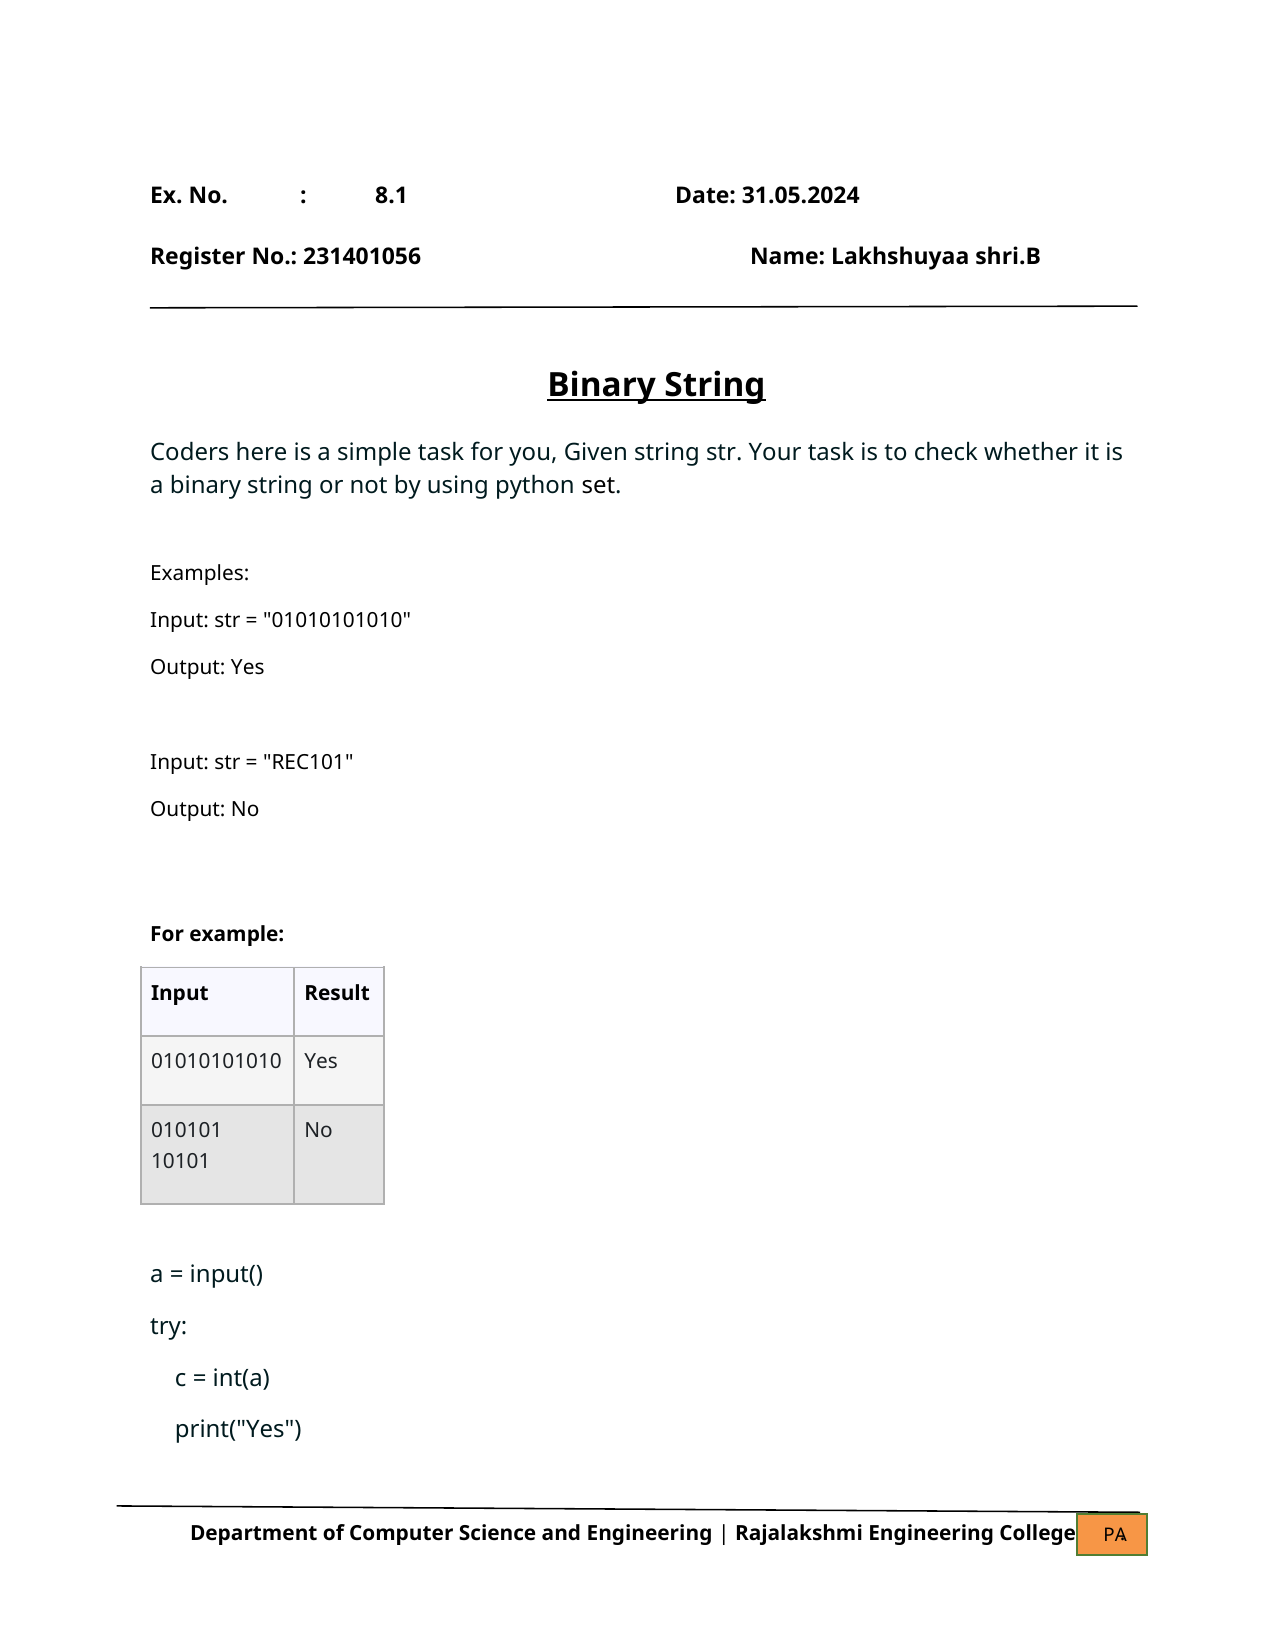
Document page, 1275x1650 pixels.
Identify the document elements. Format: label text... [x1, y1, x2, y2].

text try: [150, 1308, 1125, 1341]
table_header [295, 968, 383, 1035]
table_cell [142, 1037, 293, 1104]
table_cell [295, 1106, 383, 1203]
text For example: [150, 919, 1125, 947]
text Output: Yes [150, 652, 1125, 681]
text Output: No [150, 794, 1125, 823]
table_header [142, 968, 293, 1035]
text Coders here is a simple task for you, Given string str. Your task is to check whether it is a binary string or not by using python set. [150, 435, 1125, 500]
text Ex. No. : 8.1 Date: 31.05.2024 [150, 179, 1125, 210]
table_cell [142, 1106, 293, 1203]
text Input: str = "01010101010" [150, 605, 1125, 633]
text Register No.: 231401056 Name: Lakhshuyaa shri.B [150, 239, 1125, 271]
text print("Yes") [150, 1412, 1125, 1445]
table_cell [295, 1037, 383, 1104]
text a = input() [150, 1257, 1125, 1289]
text c = int(a) [150, 1360, 1125, 1393]
text Examples: [150, 558, 1125, 586]
text Binary String [187, 360, 1125, 406]
text Input: str = "REC101" [150, 747, 1125, 775]
